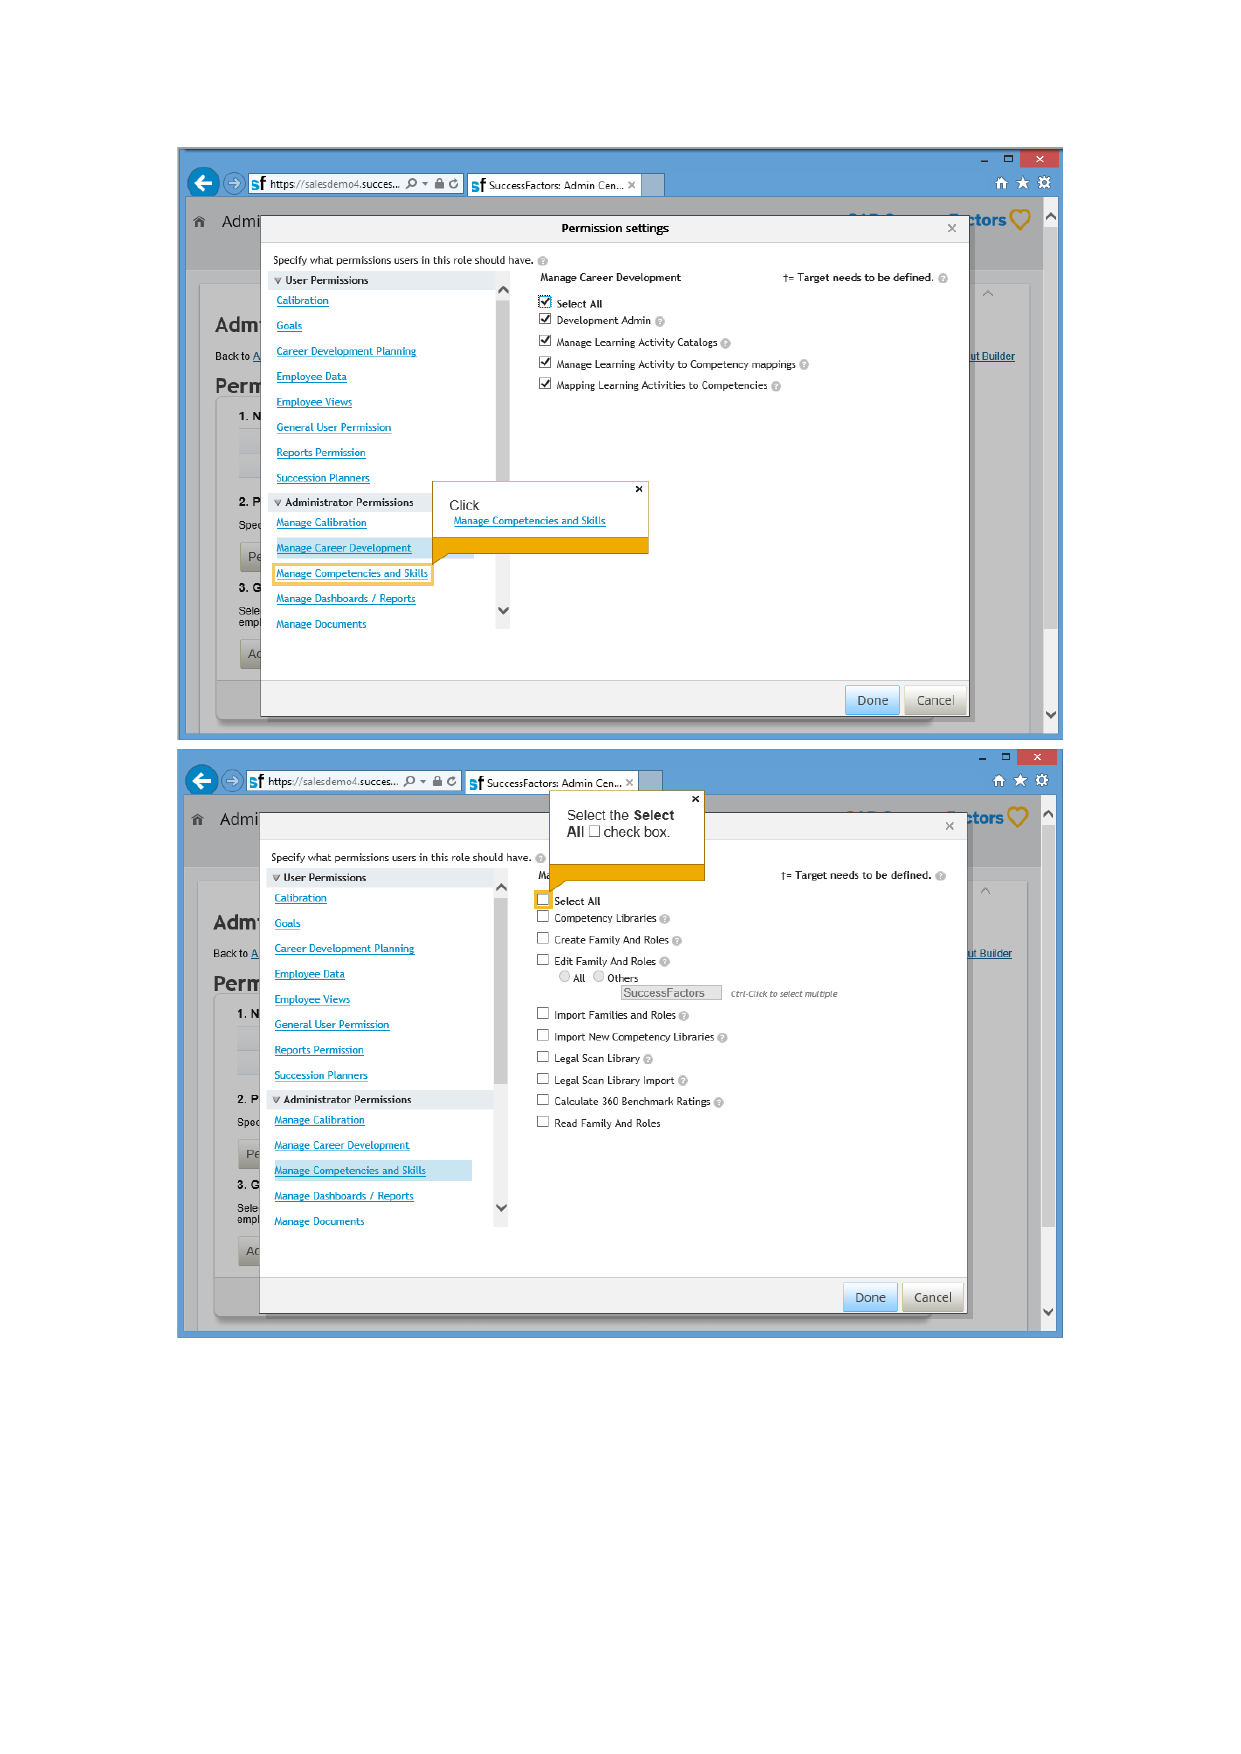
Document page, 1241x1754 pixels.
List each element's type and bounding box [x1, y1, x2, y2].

picture [177, 147, 1063, 740]
picture [177, 749, 1063, 1338]
